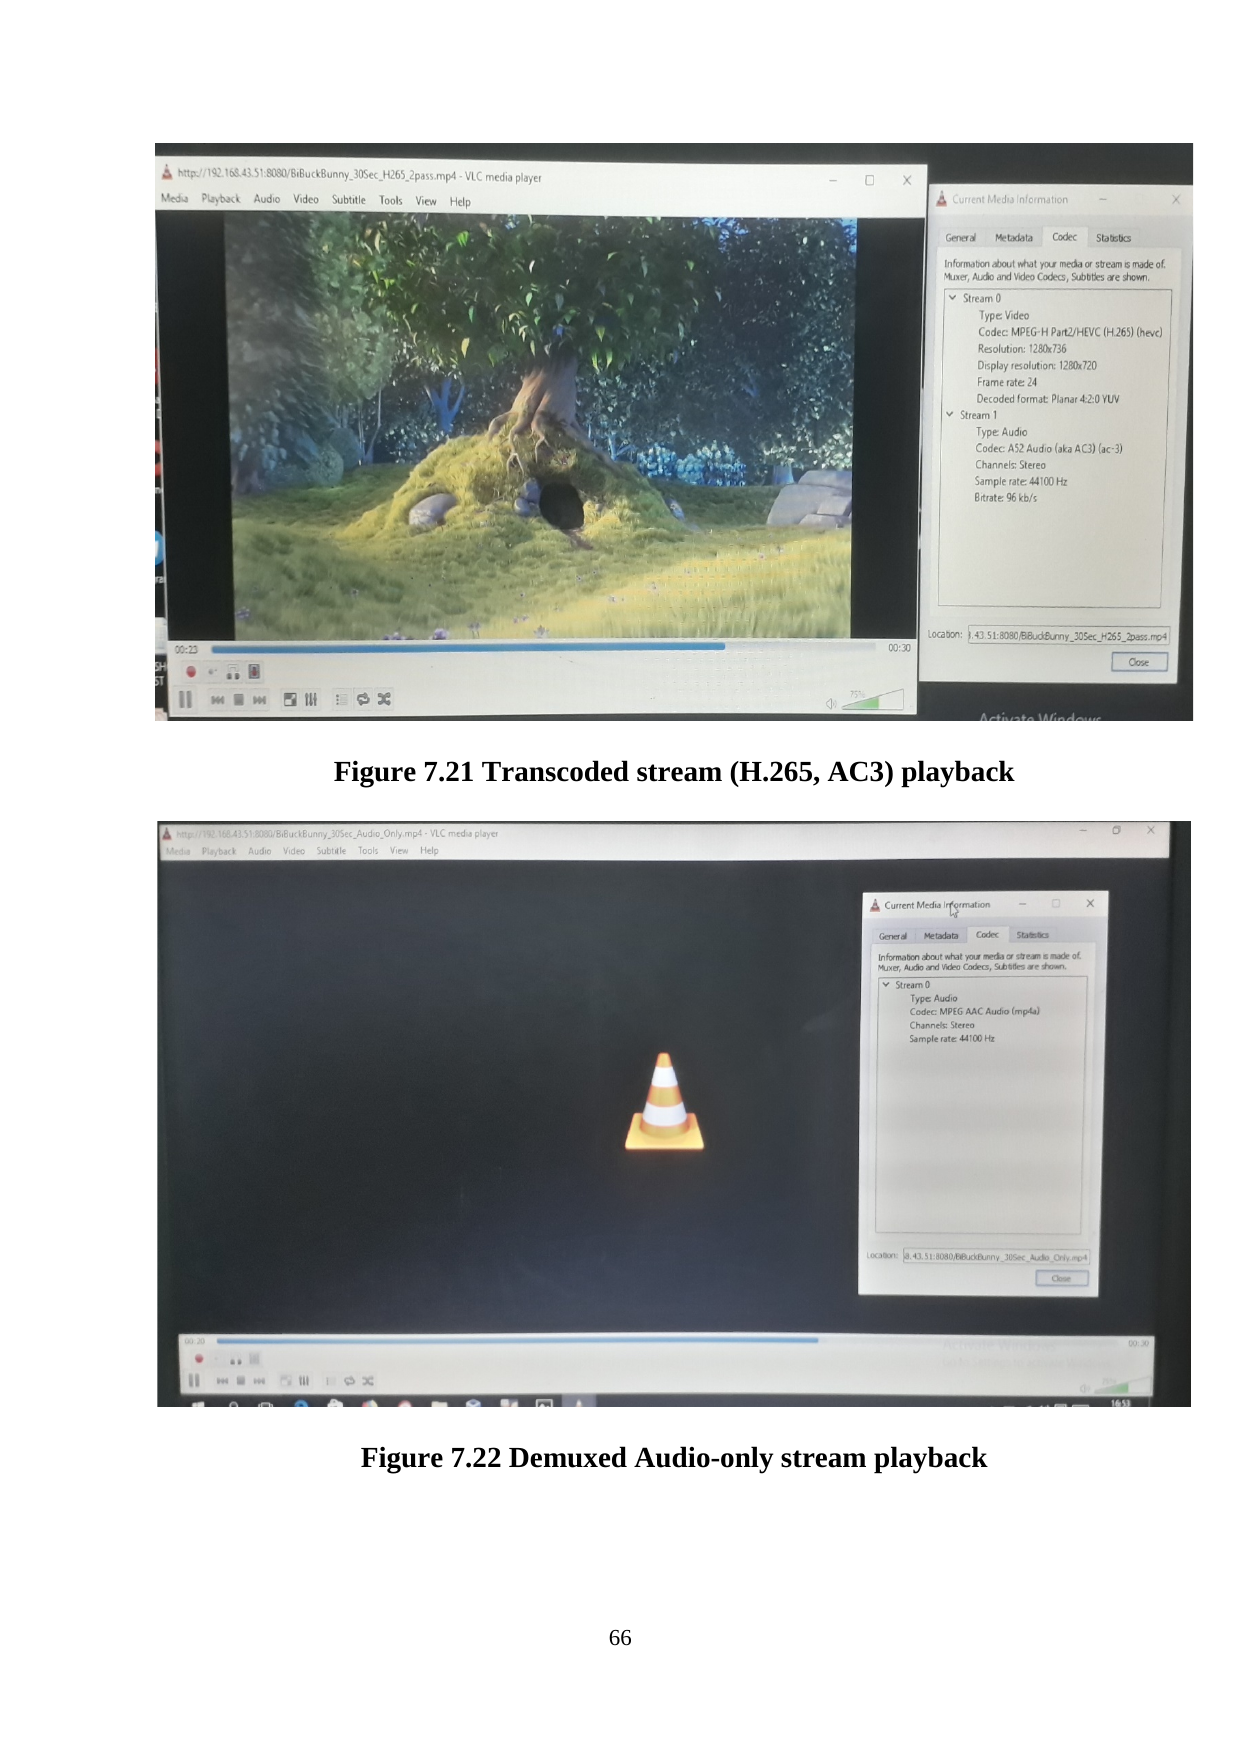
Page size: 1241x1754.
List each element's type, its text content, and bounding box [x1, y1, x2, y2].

text Figure 7.22 Demuxed Audio-only stream playback [150, 1441, 1198, 1474]
picture [157, 821, 1191, 1407]
text Figure 7.21 Transcoded stream (H.265, AC3) playback [150, 754, 1198, 787]
picture [155, 143, 1194, 721]
